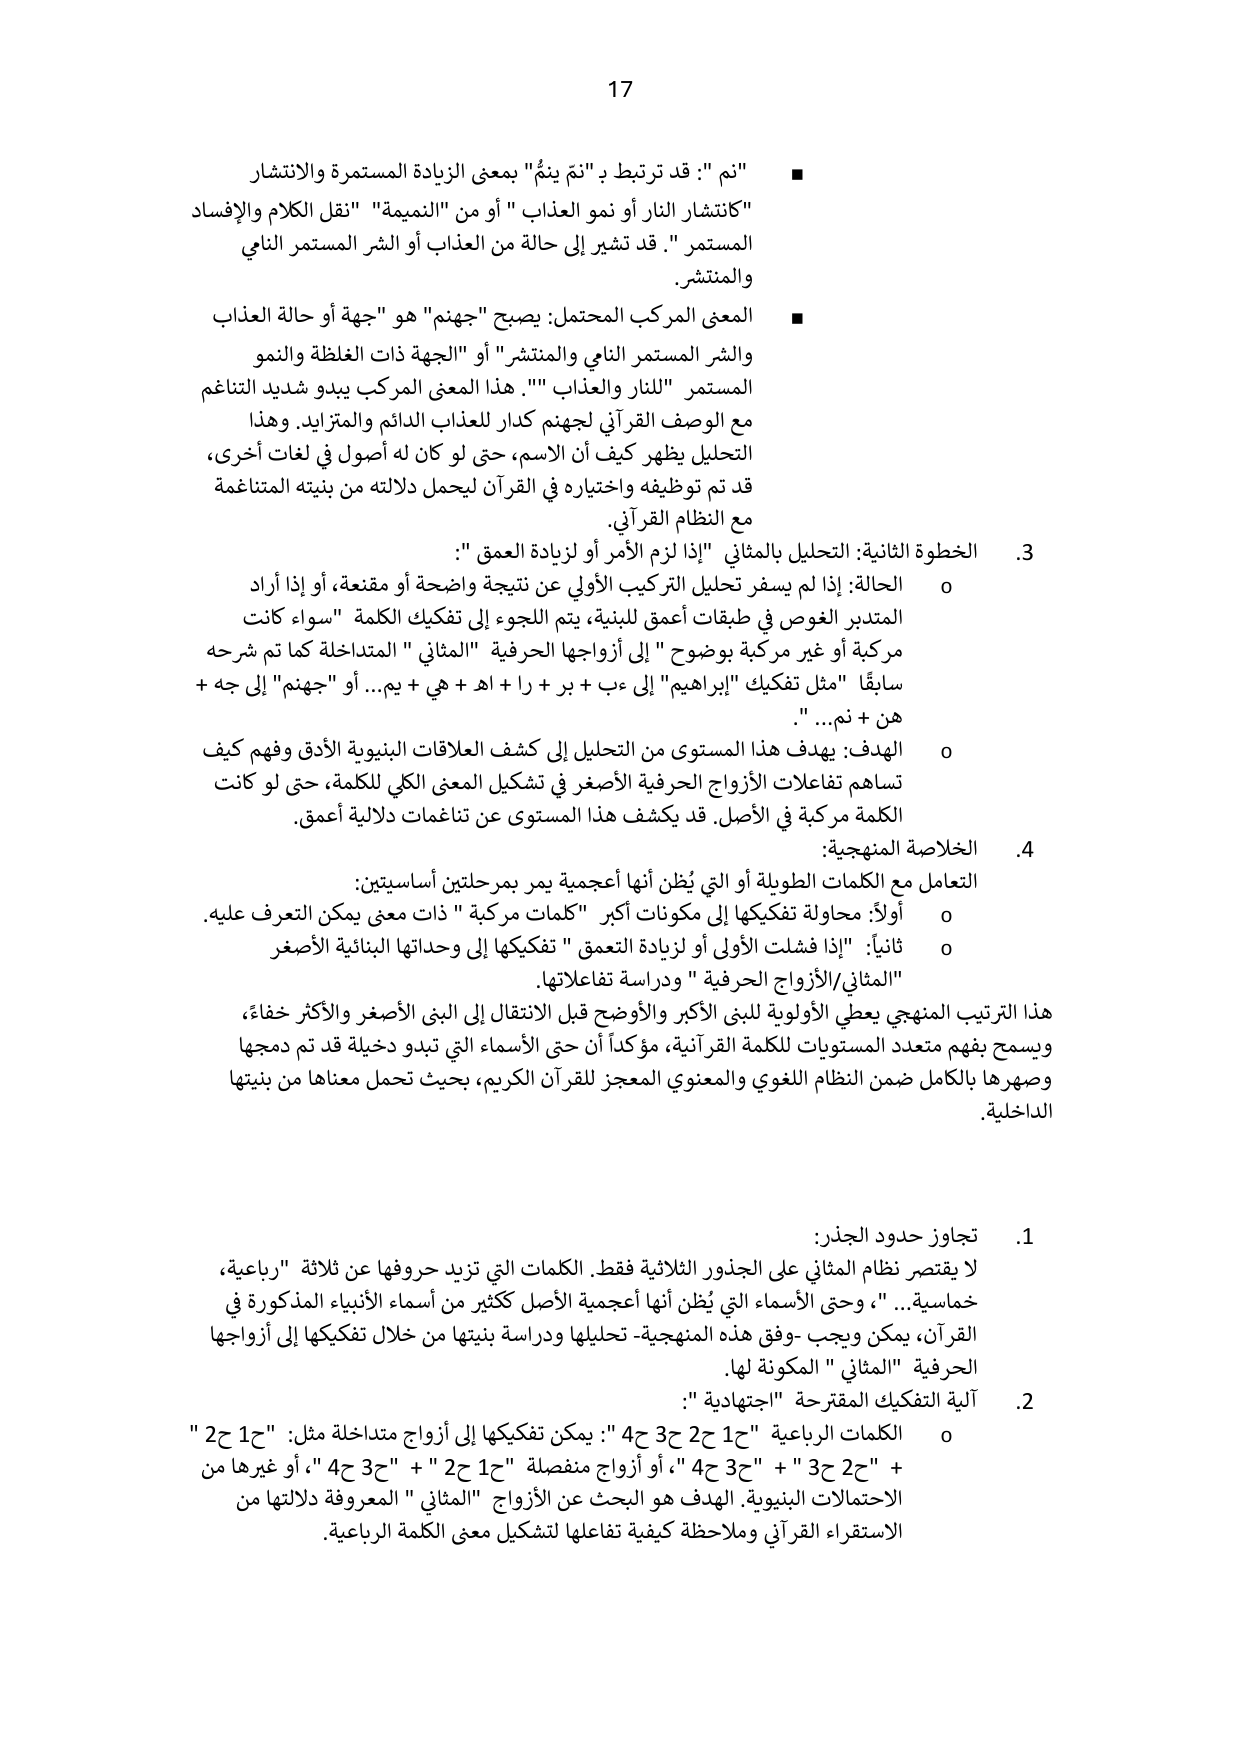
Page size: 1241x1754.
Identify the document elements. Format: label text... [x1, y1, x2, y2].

list الخطوة الثانية: التحليل بالمثاني "إذا لزم الأمر أو لزيادة العمق ": [187, 536, 1015, 567]
list المعنى المركب المحتمل: يصبح "جهنم" هو "جهة أو حالة العذاب والشر المستمر النامي والمنتشر" أو "الجهة ذات الغلظة والنمو المستمر "للنار والعذاب "". هذا المعنى المركب يبدو شديد التناغم مع الوصف القرآني لجهنم كدار للعذاب الدائم والمتزايد. وهذا التحليل يظهر كيف أن الاسم، حتى لو كان له أصول في لغات أخرى، قد تم توظيفه واختياره في القرآن ليحمل دلالته من بنيته المتناغمة مع النظام القرآني. [187, 294, 790, 534]
list الحالة: إذا لم يسفر تحليل التركيب الأولي عن نتيجة واضحة أو مقنعة، أو إذا أراد المتدبر الغوص في طبقات أعمق للبنية، يتم اللجوء إلى تفكيك الكلمة "سواء كانت مركبة أو غير مركبة بوضوح " إلى أزواجها الحرفية "المثاني " المتداخلة كما تم شرحه سابقًا "مثل تفكيك "إبراهيم" إلى ءب + بر + را + اهـ + هي + يم... أو "جهنم" إلى جه + هن + نم... ". [187, 569, 940, 732]
list آلية التفكيك المقترحة "اجتهادية ": [187, 1385, 1015, 1415]
list "نم ": قد ترتبط بـ "نمّ ينمُّ" بمعنى الزيادة المستمرة والانتشار "كانتشار النار أو نمو العذاب " أو من "النميمة" "نقل الكلام والإفساد المستمر ". قد تشير إلى حالة من العذاب أو الشر المستمر النامي والمنتشر. [187, 150, 790, 291]
list الخلاصة المنهجية: التعامل مع الكلمات الطويلة أو التي يُظن أنها أعجمية يمر بمرحلتين أساسيتين: [187, 833, 1015, 896]
list أولاً: محاولة تفكيكها إلى مكونات أكبر "كلمات مركبة " ذات معنى يمكن التعرف عليه. [187, 898, 940, 929]
list ثانياً: "إذا فشلت الأولى أو لزيادة التعمق " تفكيكها إلى وحداتها البنائية الأصغر "المثاني/الأزواج الحرفية " ودراسة تفاعلاتها. [187, 931, 940, 995]
list الهدف: يهدف هذا المستوى من التحليل إلى كشف العلاقات البنيوية الأدق وفهم كيف تساهم تفاعلات الأزواج الحرفية الأصغر في تشكيل المعنى الكلي للكلمة، حتى لو كانت الكلمة مركبة في الأصل. قد يكشف هذا المستوى عن تناغمات دلالية أعمق. [187, 734, 940, 830]
list الكلمات الرباعية "ح1 ح2 ح3 ح4 ": يمكن تفكيكها إلى أزواج متداخلة مثل: "ح1 ح2 " + "ح2 ح3 " + "ح3 ح4 "، أو أزواج منفصلة "ح1 ح2 " + "ح3 ح4 "، أو غيرها من الاحتمالات البنيوية. الهدف هو البحث عن الأزواج "المثاني " المعروفة دلالتها من الاستقراء القرآني وملاحظة كيفية تفاعلها لتشكيل معنى الكلمة الرباعية. [187, 1418, 940, 1547]
text هذا الترتيب المنهجي يعطي الأولوية للبنى الأكبر والأوضح قبل الانتقال إلى البنى الأصغر والأكثر خفاءً، ويسمح بفهم متعدد المستويات للكلمة القرآنية، مؤكداً أن حتى الأسماء التي تبدو دخيلة قد تم دمجها وصهرها بالكامل ضمن النظام اللغوي والمعنوي المعجز للقرآن الكريم، بحيث تحمل معناها من بنيتها الداخلية. [187, 997, 1053, 1127]
list تجاوز حدود الجذر: لا يقتصر نظام المثاني على الجذور الثلاثية فقط. الكلمات التي تزيد حروفها عن ثلاثة "رباعية، خماسية... "، وحتى الأسماء التي يُظن أنها أعجمية الأصل ككثير من أسماء الأنبياء المذكورة في القرآن، يمكن ويجب -وفق هذه المنهجية- تحليلها ودراسة بنيتها من خلال تفكيكها إلى أزواجها الحرفية "المثاني " المكونة لها. [187, 1220, 1015, 1382]
